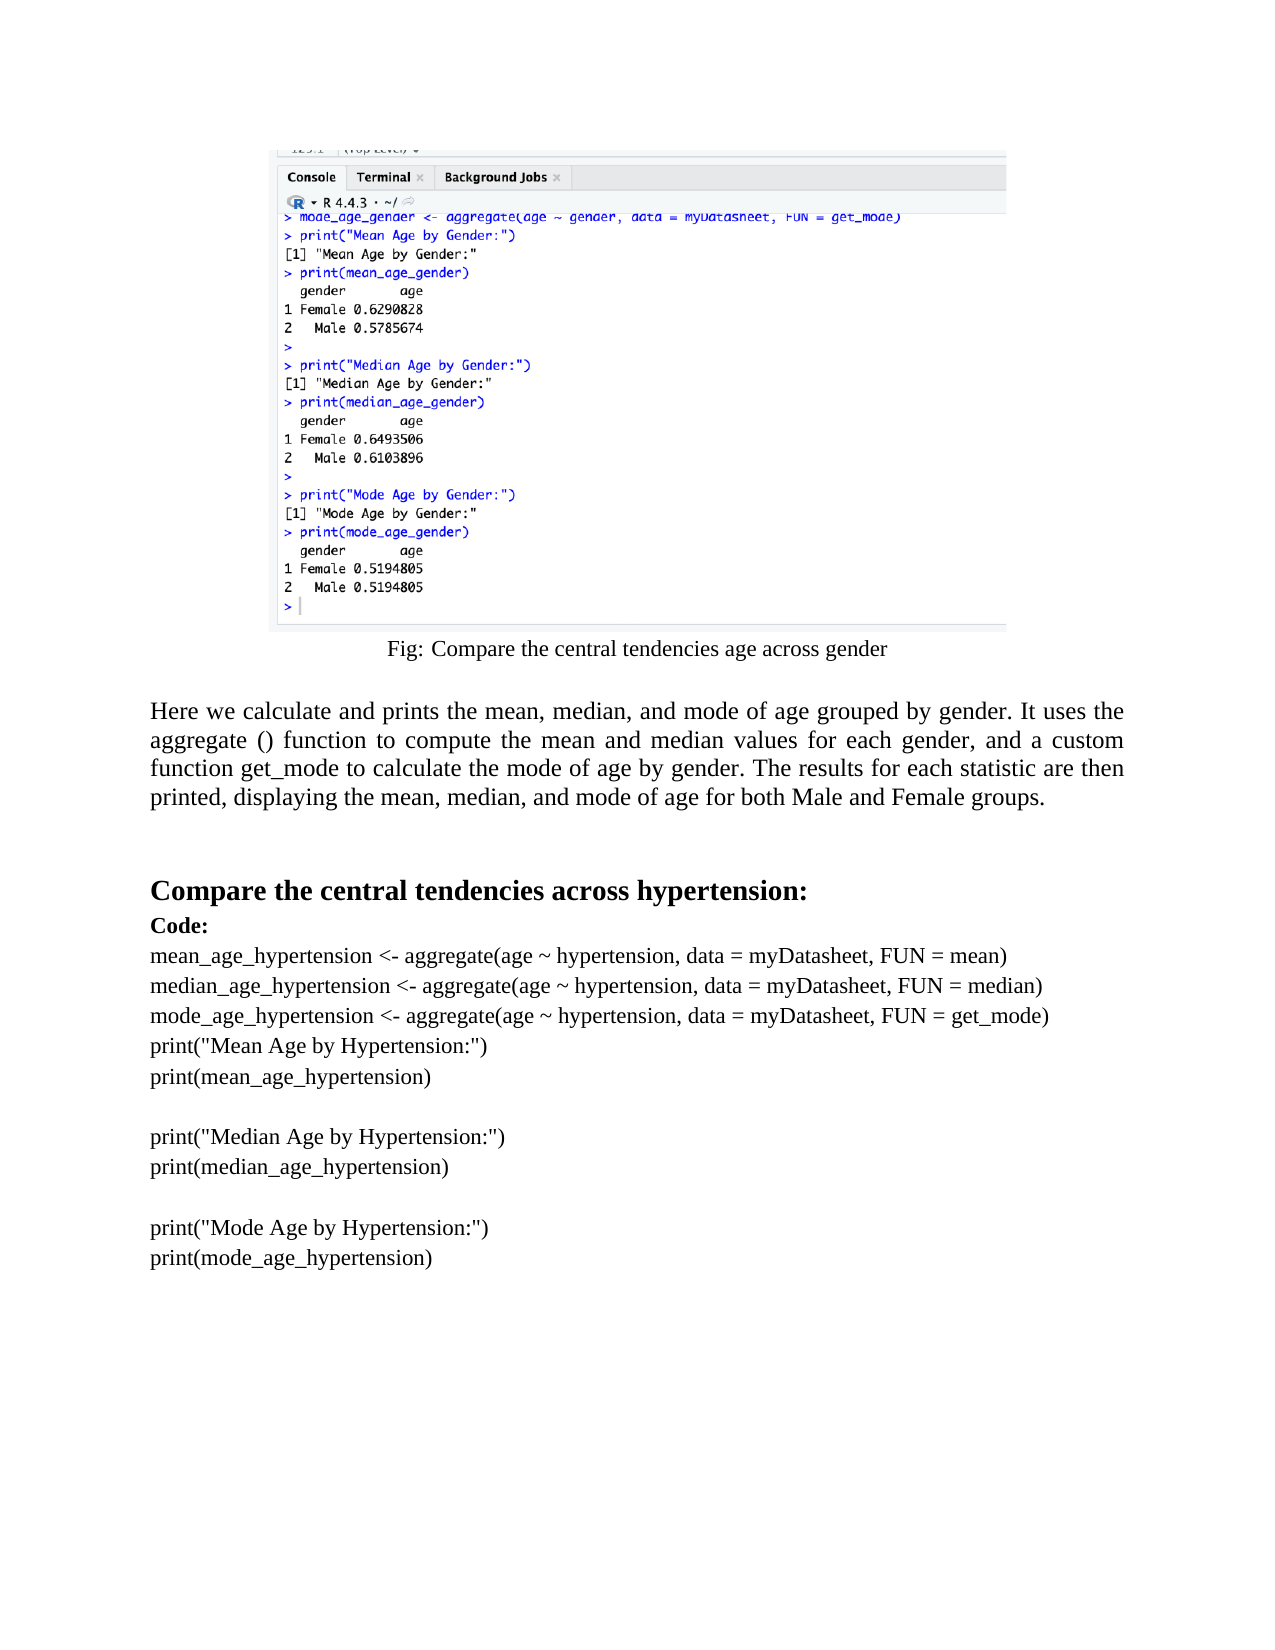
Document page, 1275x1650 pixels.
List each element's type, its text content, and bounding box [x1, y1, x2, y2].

text Code: [150, 912, 1125, 938]
text Fig: Compare the central tendencies age across gender [150, 635, 1125, 662]
text print("Median Age by Hypertension:") [150, 1123, 1125, 1149]
text median_age_hypertension <- aggregate(age ~ hypertension, data = myDatasheet, FUN = median) [150, 972, 1125, 998]
text print(median_age_hypertension) [150, 1153, 1125, 1180]
text print(mode_age_hypertension) [150, 1244, 1125, 1270]
text Compare the central tendencies across hypertension: [150, 873, 1125, 907]
text Here we calculate and prints the mean, median, and mode of age grouped by gender. It uses the aggregate () function to compute the mean and median values for each gender, and a custom function get_mode to calculate the mode of age by gender. The results for each statistic are then printed, displaying the mean, median, and mode of age for both Male and Female groups. [150, 696, 1125, 811]
text print("Mode Age by Hypertension:") [150, 1214, 1125, 1240]
picture [268, 150, 1007, 632]
text mode_age_hypertension <- aggregate(age ~ hypertension, data = myDatasheet, FUN = get_mode) [150, 1002, 1125, 1029]
text print(mean_age_hypertension) [150, 1063, 1125, 1089]
text mean_age_hypertension <- aggregate(age ~ hypertension, data = myDatasheet, FUN = mean) [150, 942, 1125, 968]
text print("Mean Age by Hypertension:") [150, 1032, 1125, 1059]
